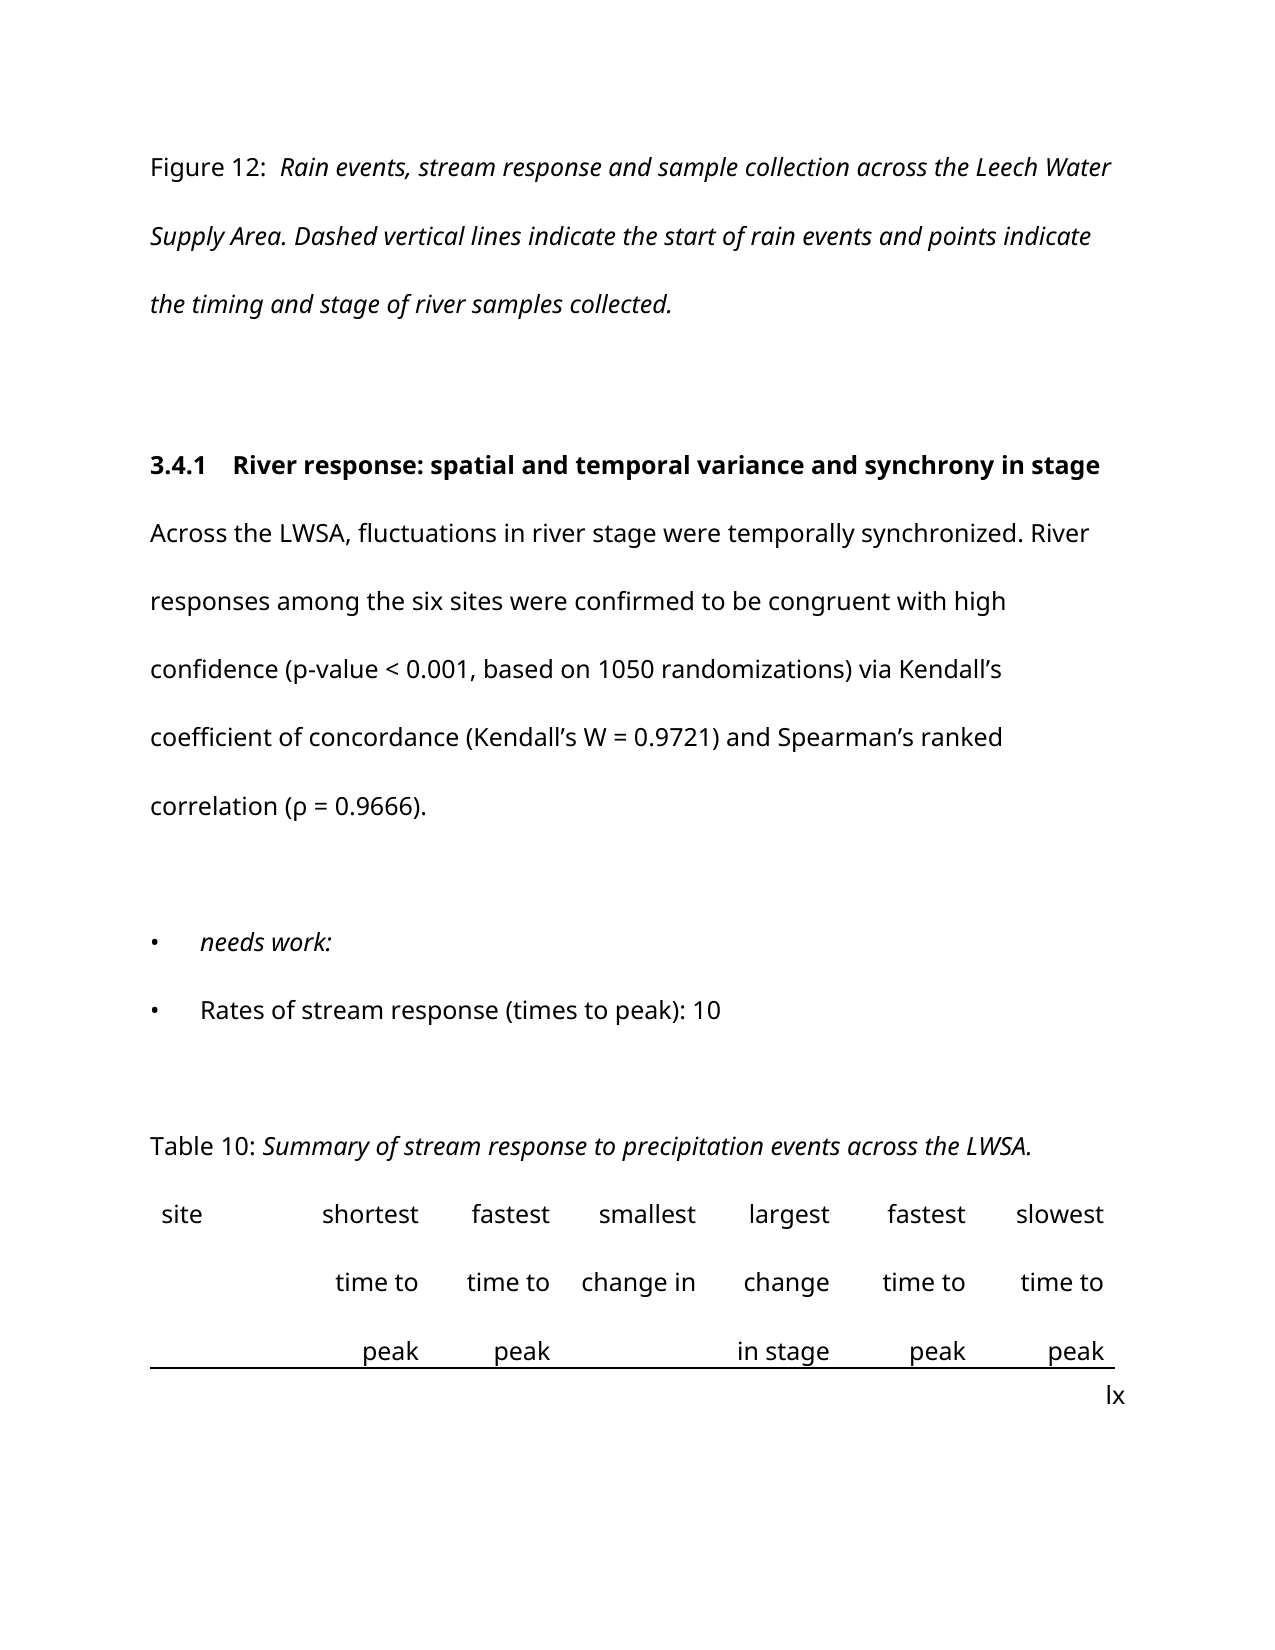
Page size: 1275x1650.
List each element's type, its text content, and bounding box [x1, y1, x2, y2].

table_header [707, 1197, 841, 1367]
text Figure 12: Rain events, stream response and sample collection across the Leech Water Supply Area. Dashed vertical lines indicate the start of rain events and points indicate the timing and stage of river samples collected. [150, 150, 1125, 320]
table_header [561, 1197, 707, 1367]
list Rates of stream response (times to peak): 10 [150, 992, 1125, 1027]
text Table 10: Summary of stream response to precipitation events across the LWSA. [150, 1129, 1125, 1163]
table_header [285, 1197, 430, 1367]
table_header site [150, 1197, 285, 1367]
text Across the LWSA, fluctuations in river stage were temporally synchronized. River responses among the six sites were confirmed to be congruent with high confidence (p-value < 0.001, based on 1050 randomizations) via Kendall’s coefficient of concordance (Kendall’s W = 0.9721) and Spearman’s ranked correlation (ρ = 0.9666). [150, 516, 1125, 822]
subtitle River response: spatial and temporal variance and synchrony in stage [150, 447, 1125, 482]
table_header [430, 1197, 561, 1367]
list needs work: [150, 924, 1125, 958]
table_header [977, 1197, 1115, 1367]
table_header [841, 1197, 977, 1367]
